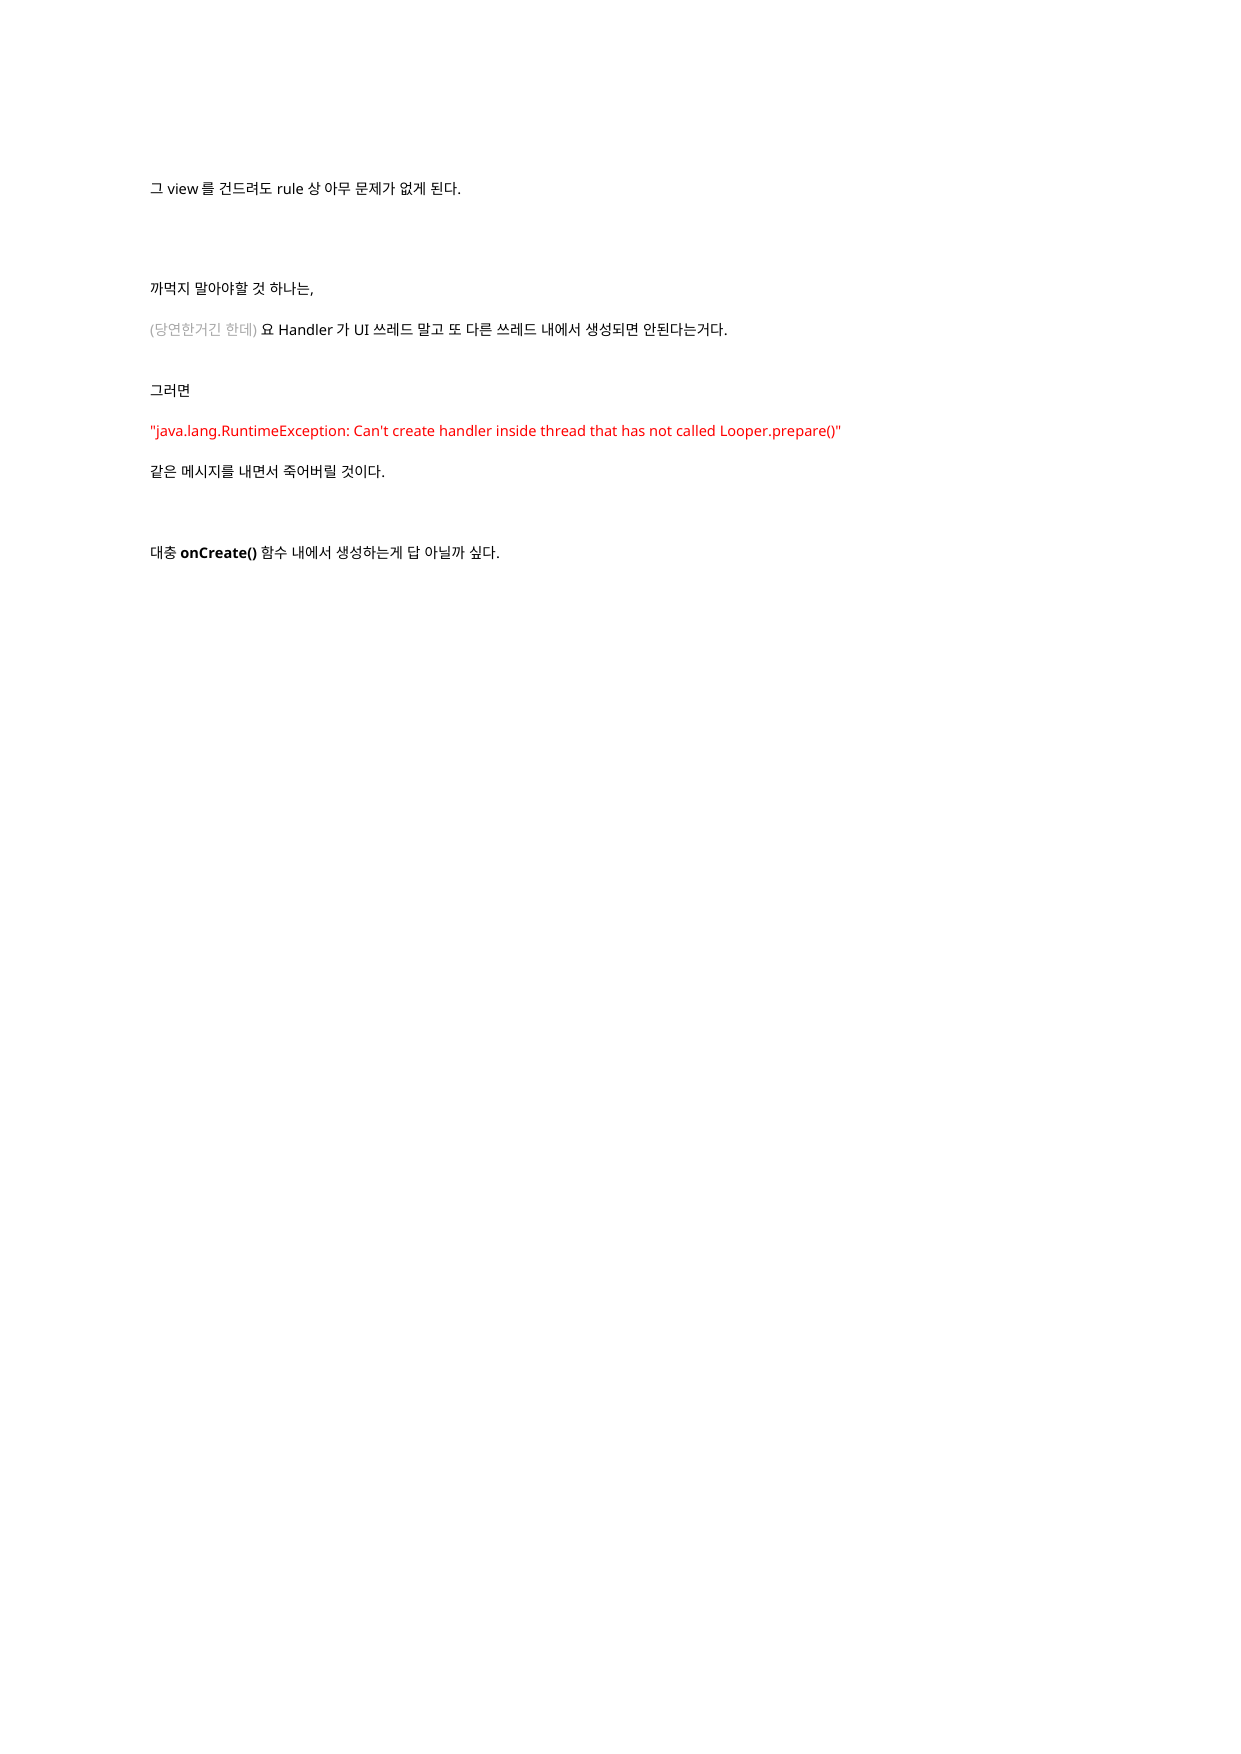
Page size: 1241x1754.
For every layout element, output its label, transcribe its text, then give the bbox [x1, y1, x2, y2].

text 까먹지 말아야할 것 하나는, [150, 278, 1090, 299]
text 같은 메시지를 내면서 죽어버릴 것이다. [150, 461, 1090, 482]
text 그 view를 건드려도 rule 상 아무 문제가 없게 된다. [150, 177, 1090, 198]
text "java.lang.RuntimeException: Can't create handler inside thread that has not called Looper.prepare()" [150, 421, 1090, 441]
text (당연한거긴 한데) 요 Handler가 UI 쓰레드 말고 또 다른 쓰레드 내에서 생성되면 안된다는거다. [150, 319, 1090, 340]
text 대충 onCreate() 함수 내에서 생성하는게 답 아닐까 싶다. [150, 542, 1090, 563]
text 그러면 [150, 380, 1090, 401]
